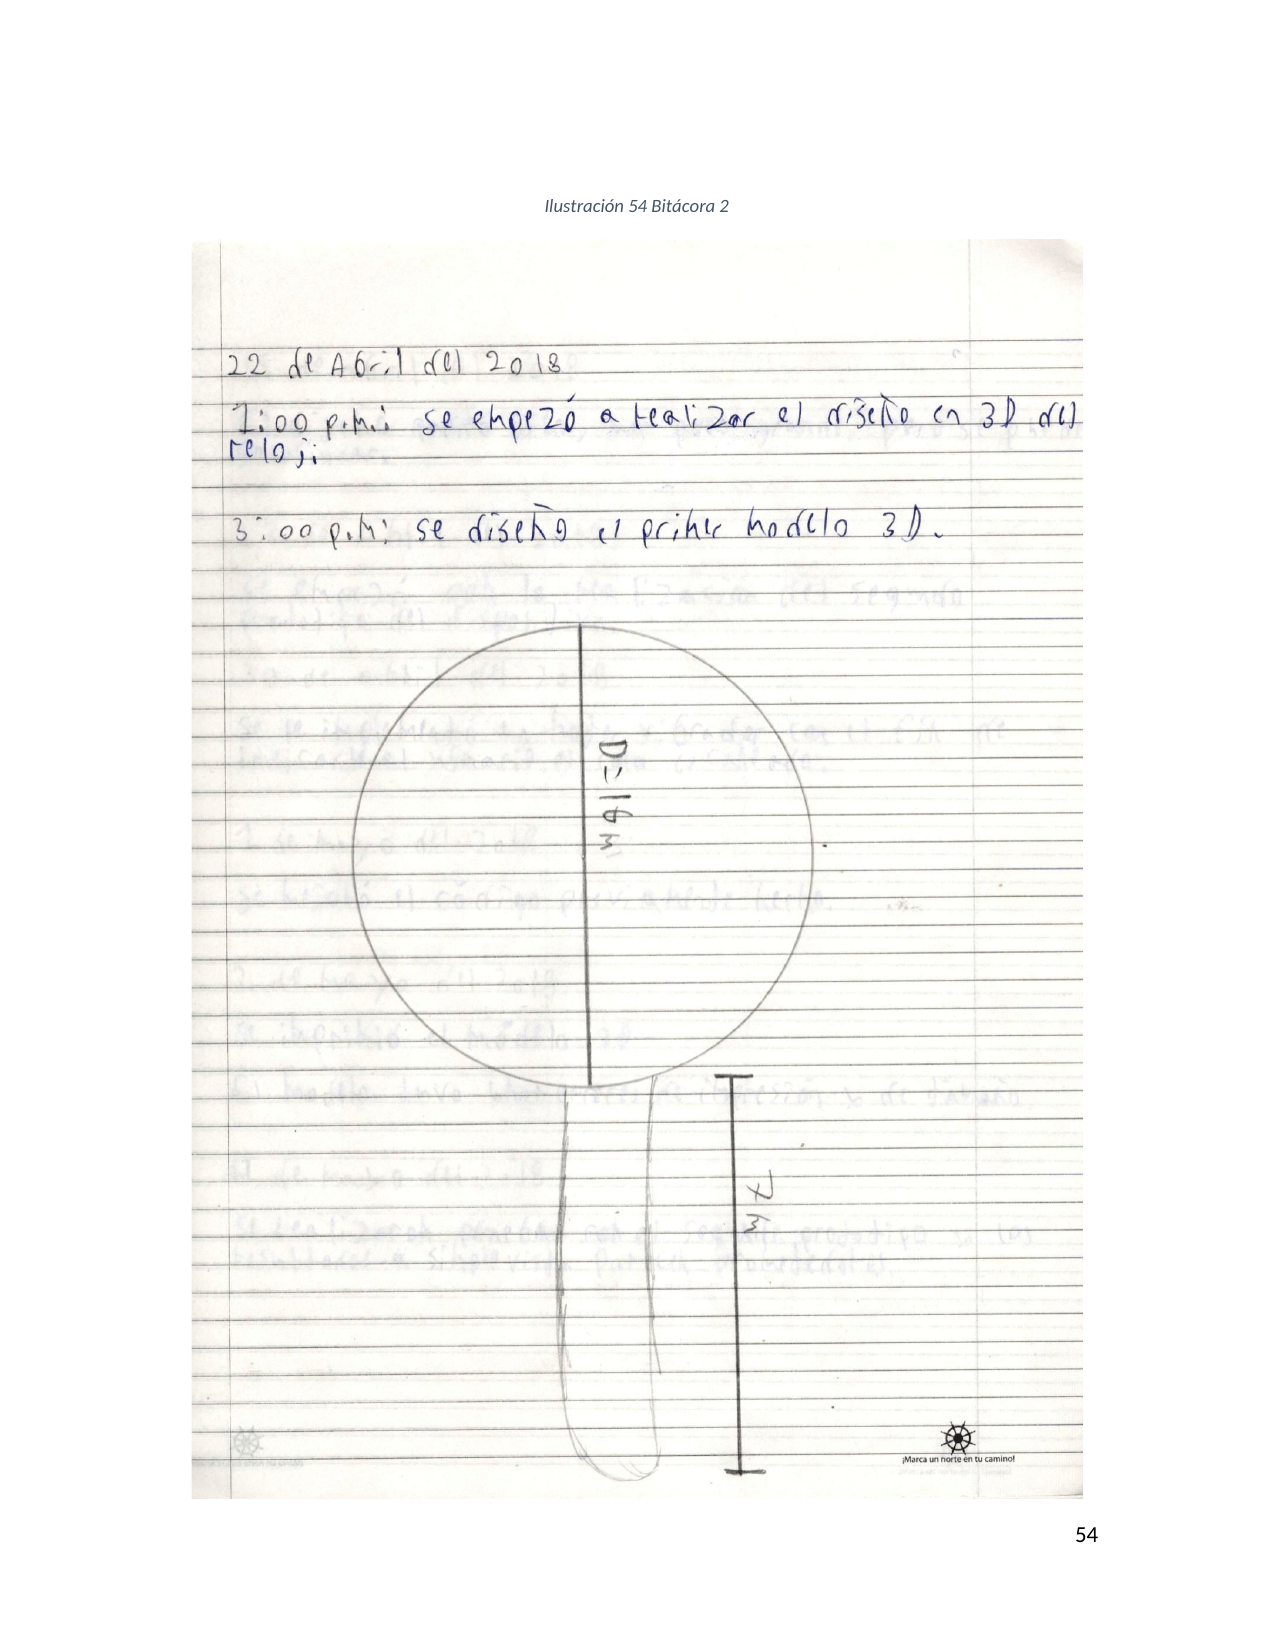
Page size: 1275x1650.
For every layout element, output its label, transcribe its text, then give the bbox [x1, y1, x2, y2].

text Ilustración 54 Bitácora 2 [177, 194, 1098, 217]
picture [191, 238, 1084, 1499]
